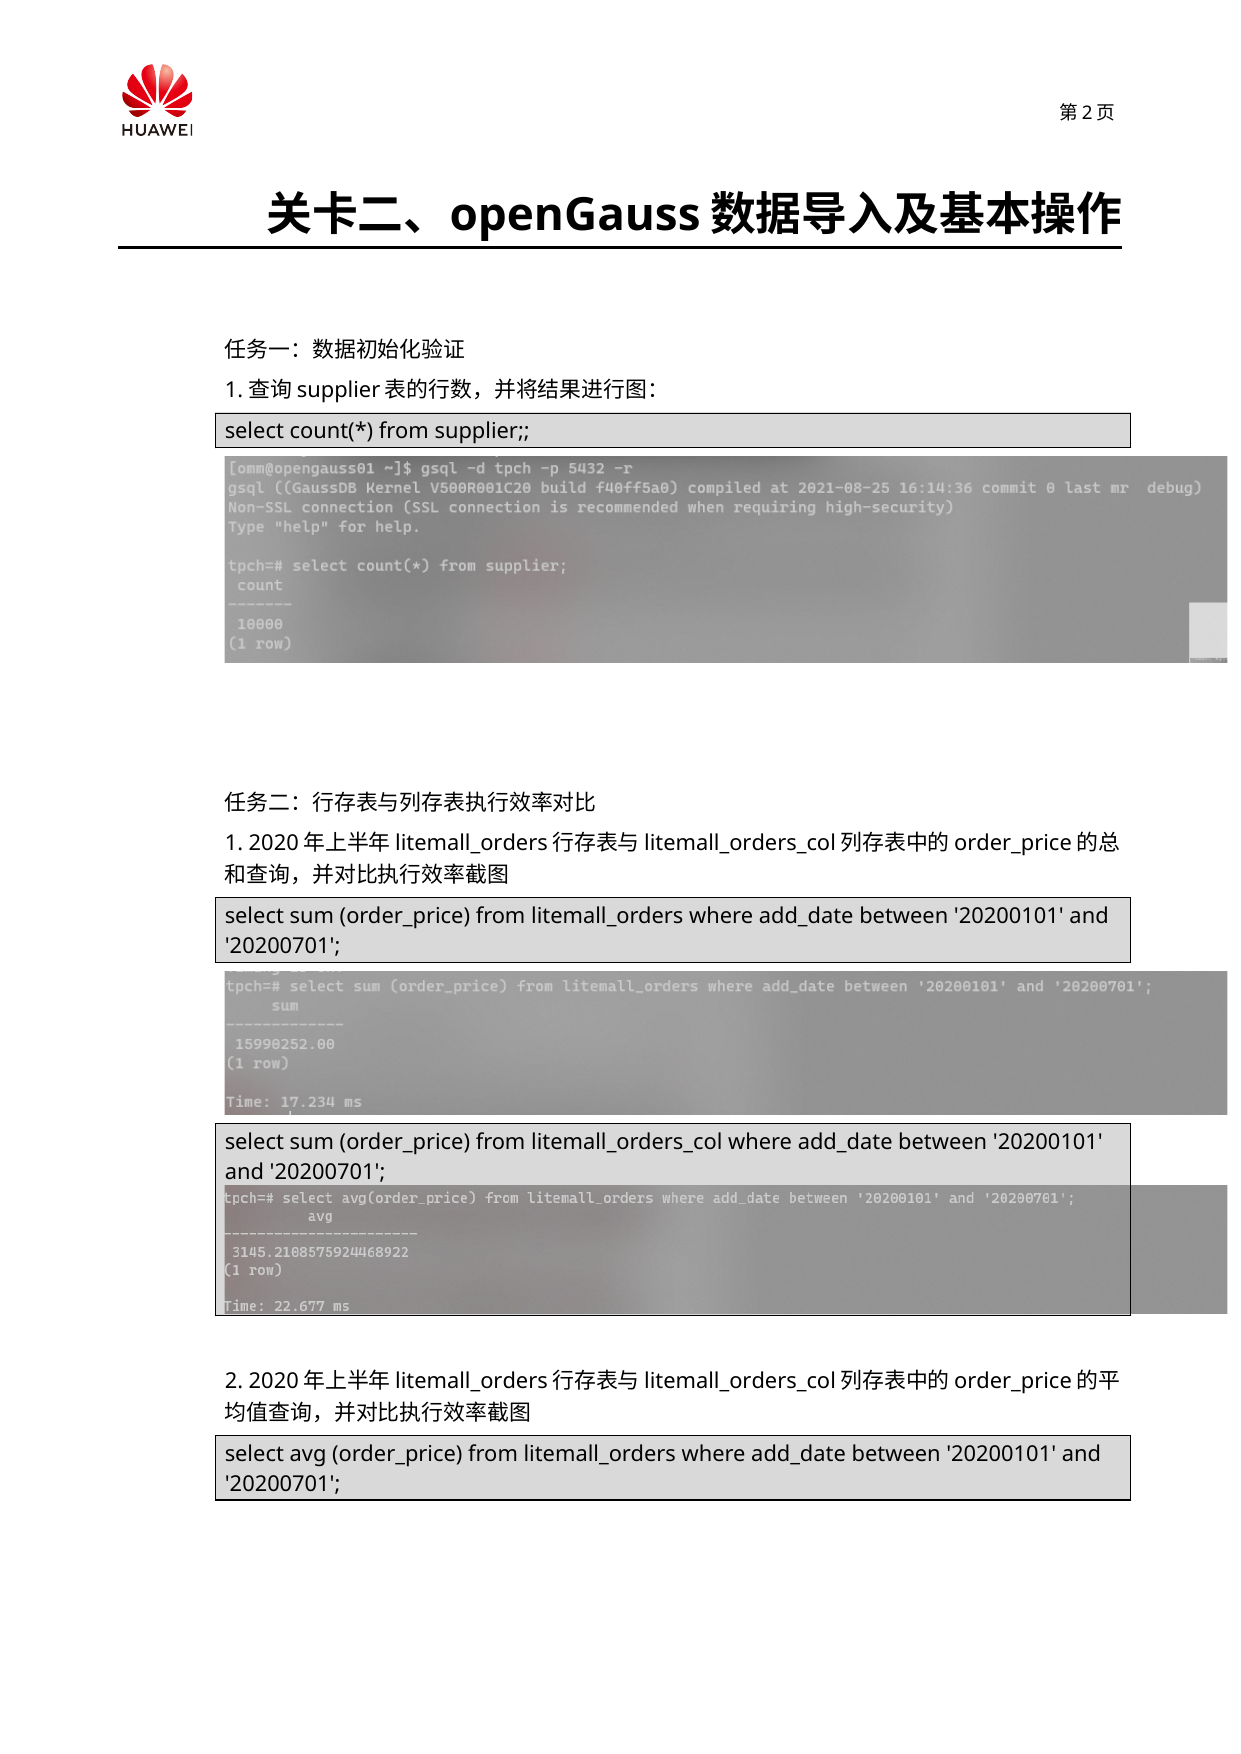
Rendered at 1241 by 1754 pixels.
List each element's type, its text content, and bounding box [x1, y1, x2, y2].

subtitle 关卡二、openGauss数据导入及基本操作 [118, 177, 1122, 246]
picture [122, 64, 193, 136]
picture [224, 1185, 1130, 1314]
picture [224, 456, 1228, 663]
text 任务一：数据初始化验证 [224, 332, 1122, 364]
picture [224, 971, 1228, 1115]
text 1. 查询supplier表的行数，并将结果进行图： [224, 372, 1122, 404]
picture [1131, 1185, 1228, 1314]
text 1. 2020年上半年litemall_orders行存表与litemall_orders_col列存表中的order_price的总和查询，并对比执行效率截图 [224, 825, 1122, 889]
text select count(*) from supplier;; [216, 414, 1130, 447]
text 2. 2020年上半年litemall_orders行存表与litemall_orders_col列存表中的order_price的平均值查询，并对比执行效率截图 [224, 1363, 1122, 1426]
text select sum (order_price) from litemall_orders where add_date between '20200101' and '20200701'; [216, 898, 1130, 962]
text select avg (order_price) from litemall_orders where add_date between '20200101' and '20200701'; [216, 1436, 1130, 1499]
text 任务二：行存表与列存表执行效率对比 [224, 785, 1122, 817]
